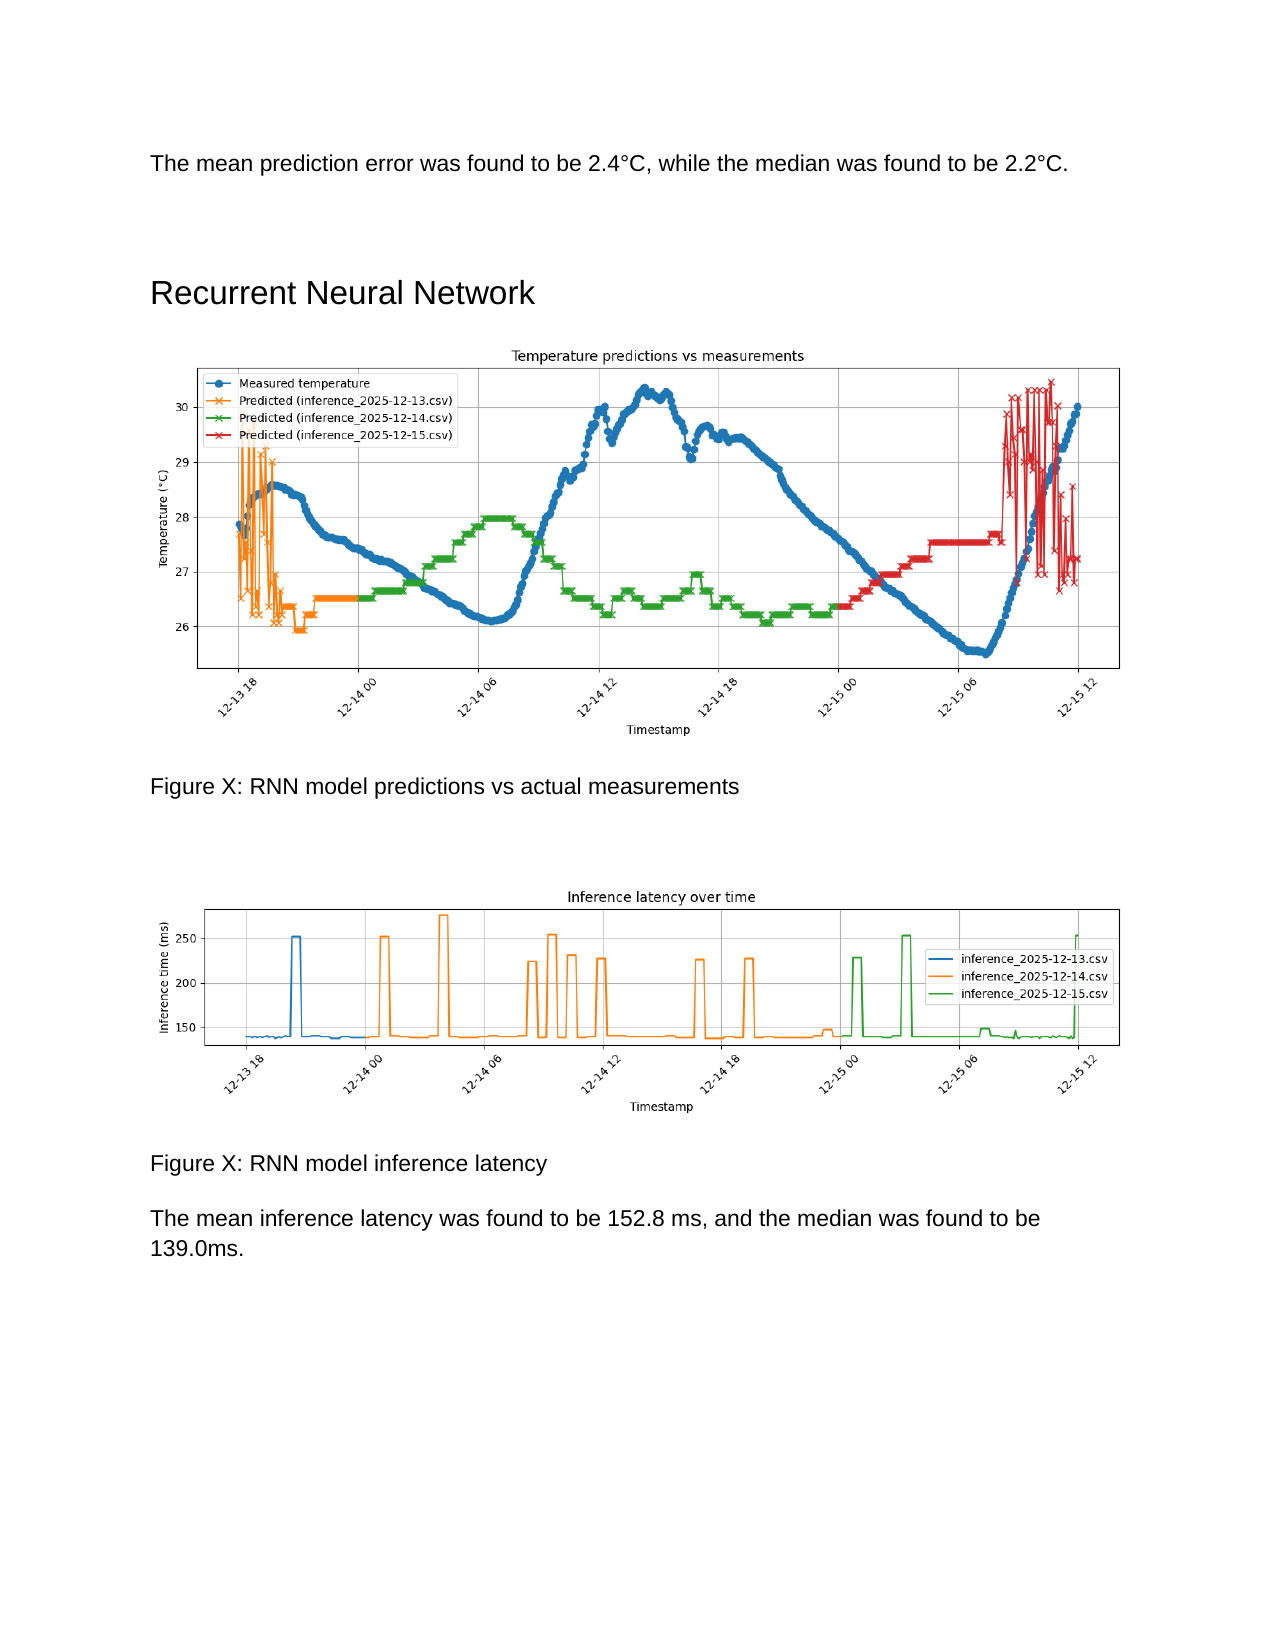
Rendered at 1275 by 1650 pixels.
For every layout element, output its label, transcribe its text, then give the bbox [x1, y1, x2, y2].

picture [150, 883, 1125, 1121]
text The mean inference latency was found to be 152.8 ms, and the median was found to be 139.0ms. [150, 1205, 1125, 1261]
text The mean prediction error was found to be 2.4°C, while the median was found to be 2.2°C. [150, 150, 1125, 176]
text Figure X: RNN model predictions vs actual measurements [150, 773, 1125, 799]
picture [150, 342, 1125, 744]
text Figure X: RNN model inference latency [150, 1149, 1125, 1176]
subtitle Recurrent Neural Network [150, 273, 1125, 311]
